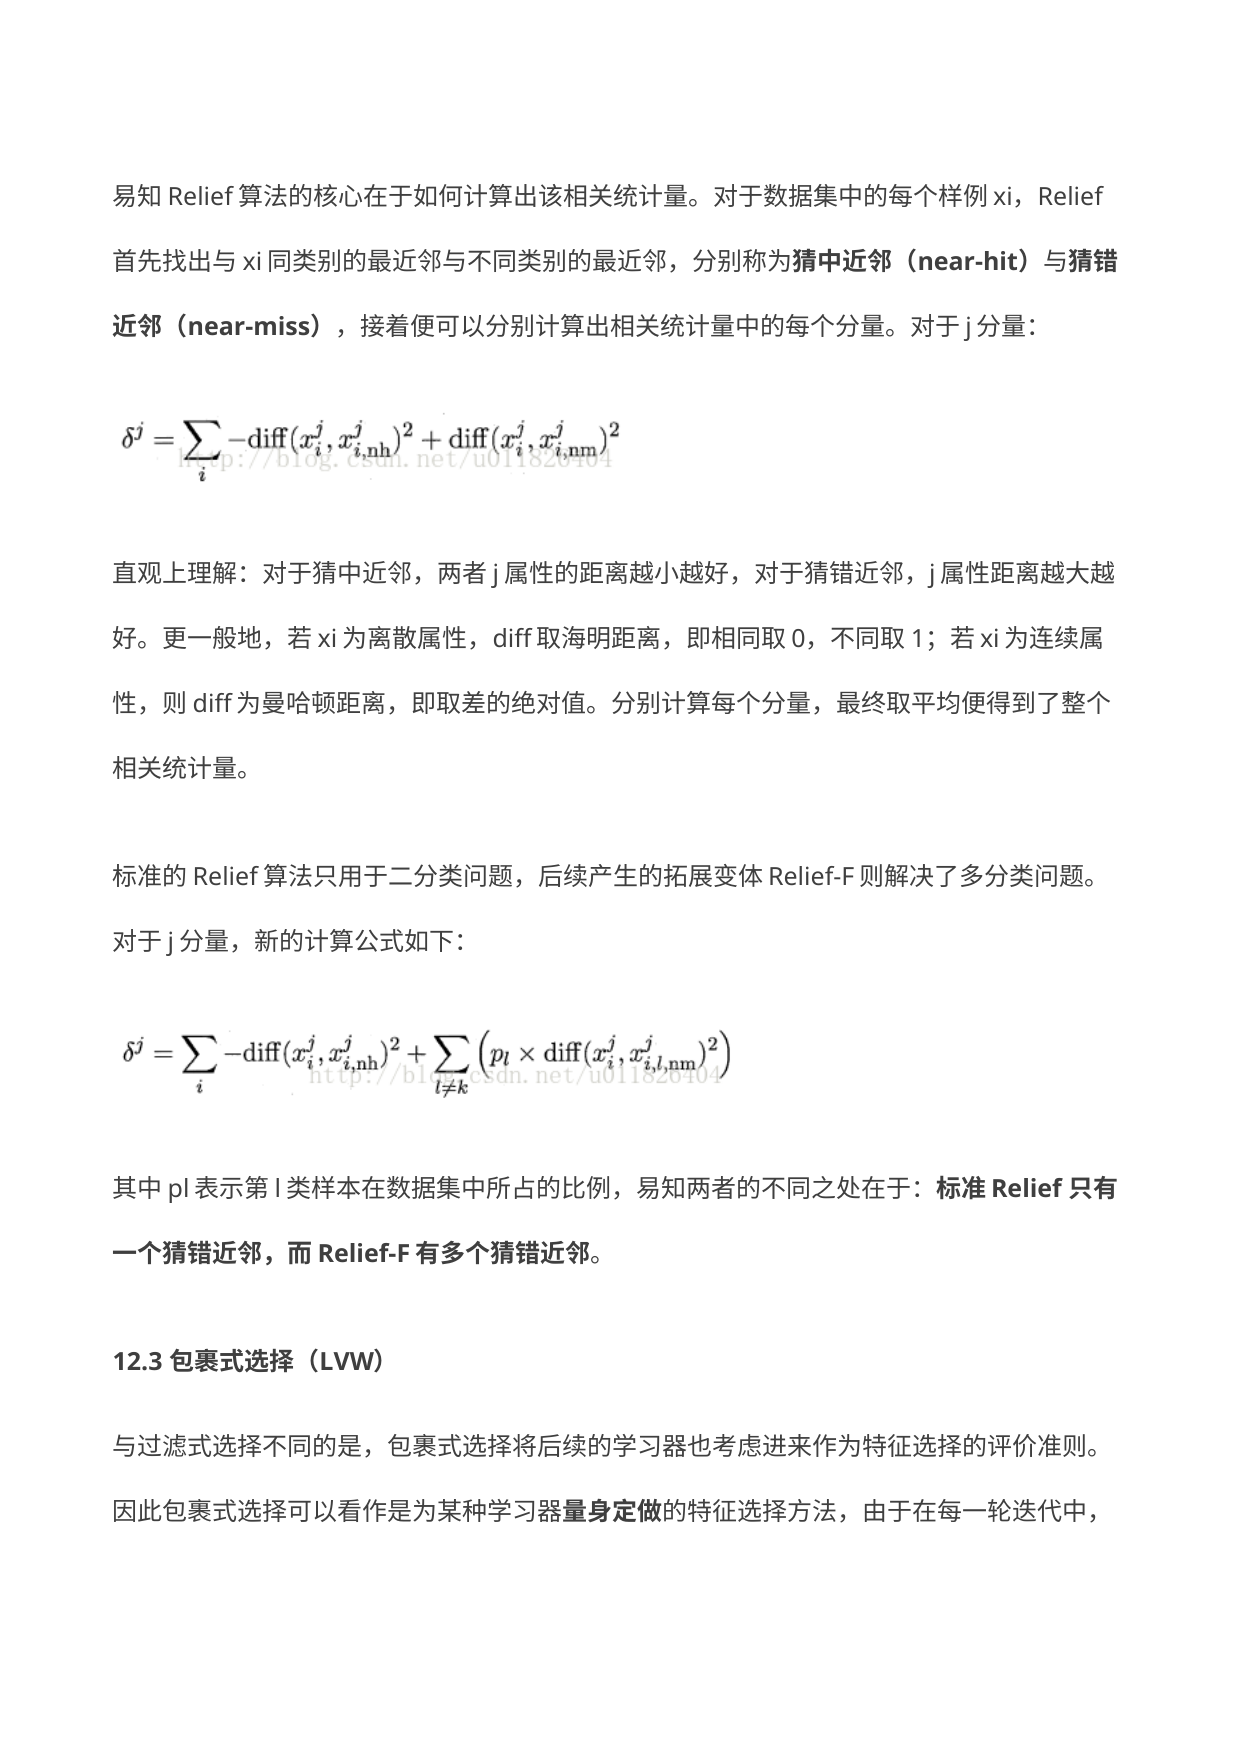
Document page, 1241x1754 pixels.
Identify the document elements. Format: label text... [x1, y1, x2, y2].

picture [112, 1024, 738, 1102]
text 其中pl表示第l类样本在数据集中所占的比例，易知两者的不同之处在于：标准Relief 只有一个猜错近邻，而Relief-F有多个猜错近邻。 [112, 1154, 1128, 1284]
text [112, 1412, 1128, 1542]
subtitle 12.3 包裹式选择（LVW） [112, 1327, 1128, 1392]
text 易知Relief算法的核心在于如何计算出该相关统计量。对于数据集中的每个样例xi，Relief首先找出与xi同类别的最近邻与不同类别的最近邻，分别称为猜中近邻（near-hit）与猜错近邻（near-miss），接着便可以分别计算出相关统计量中的每个分量。对于j分量： [112, 162, 1128, 357]
picture [112, 409, 629, 487]
text 直观上理解：对于猜中近邻，两者j属性的距离越小越好，对于猜错近邻，j属性距离越大越好。更一般地，若xi为离散属性，diff取海明距离，即相同取0，不同取1；若xi为连续属性，则diff为曼哈顿距离，即取差的绝对值。分别计算每个分量，最终取平均便得到了整个相关统计量。 [112, 539, 1128, 799]
text 标准的Relief算法只用于二分类问题，后续产生的拓展变体Relief-F则解决了多分类问题。对于j分量，新的计算公式如下： [112, 842, 1128, 972]
